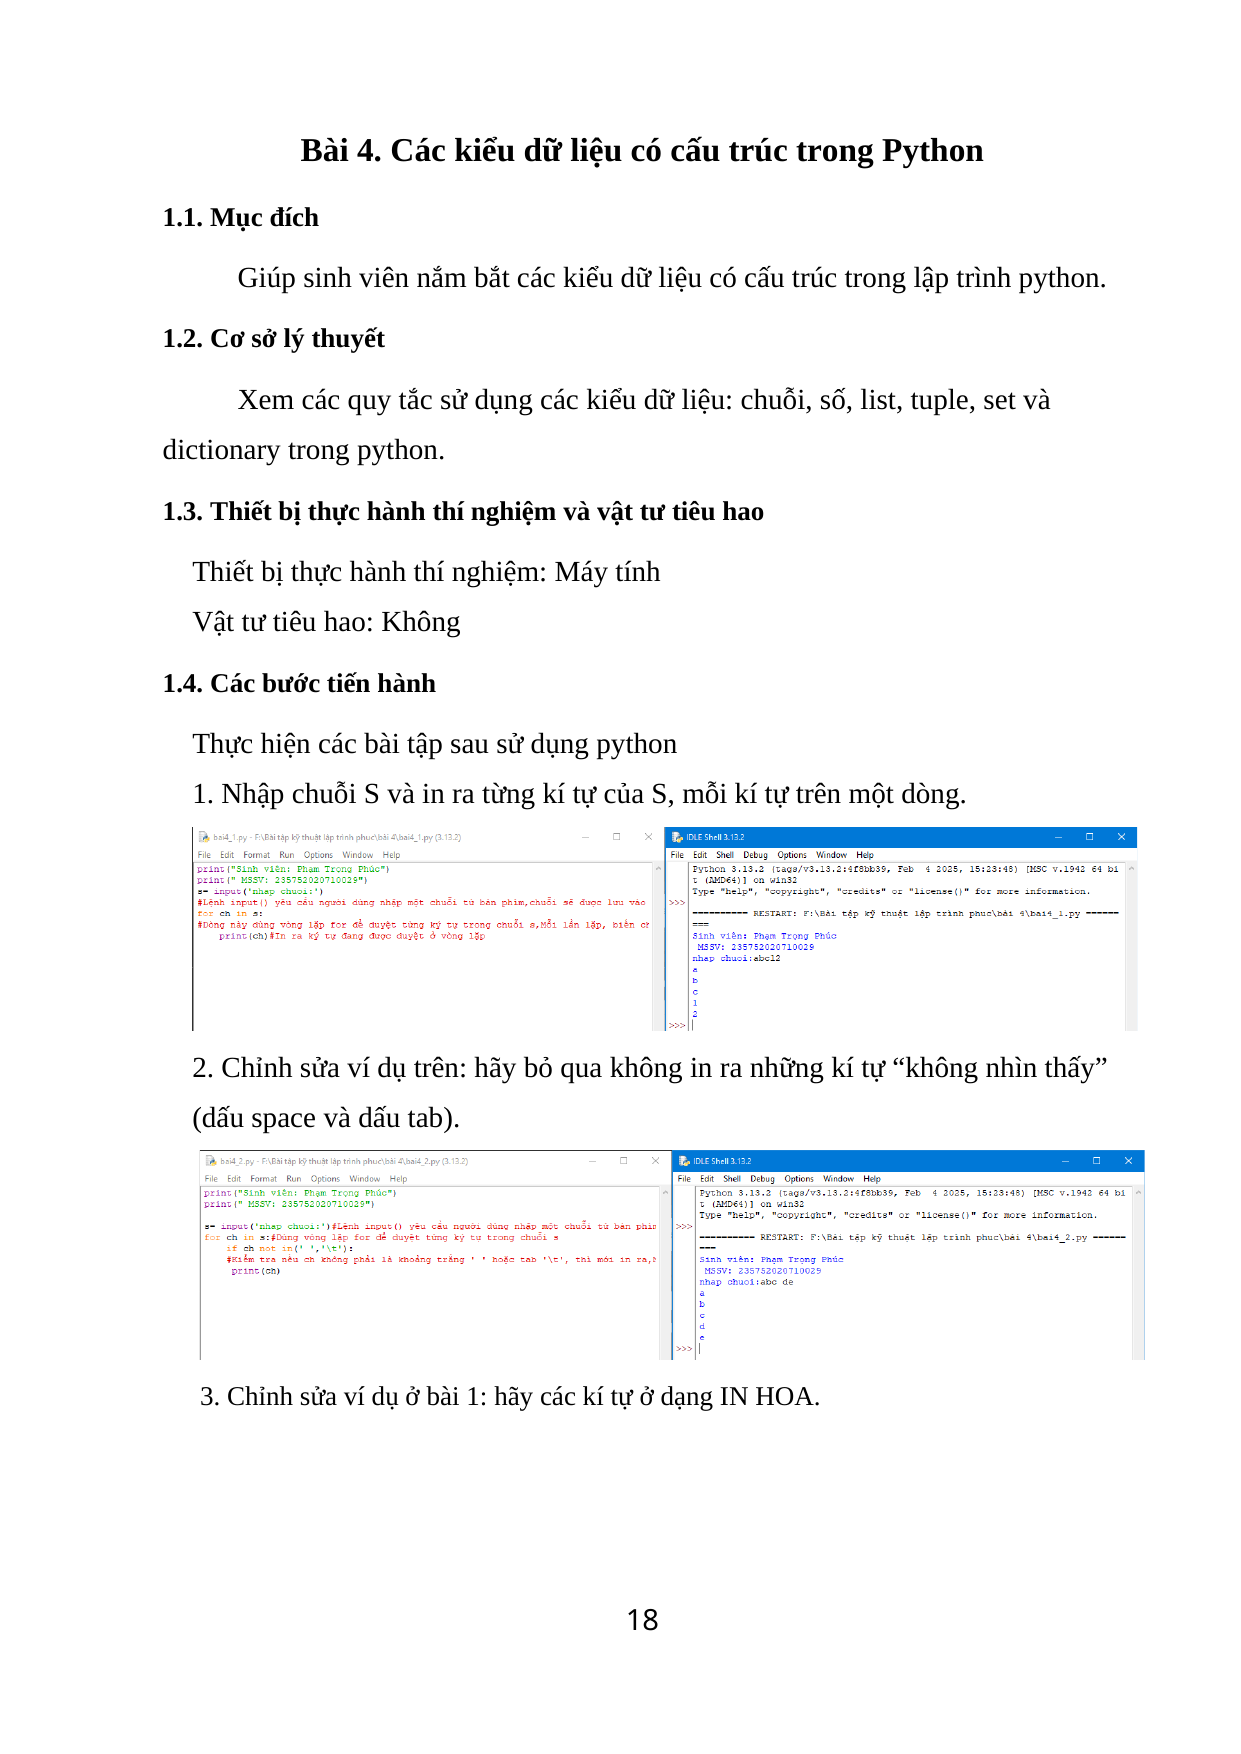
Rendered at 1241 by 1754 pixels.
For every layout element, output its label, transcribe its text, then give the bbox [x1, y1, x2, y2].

subtitle Cơ sở lý thuyết [162, 323, 1122, 354]
text 2. Chỉnh sửa ví dụ trên: hãy bỏ qua không in ra những kí tự “không nhìn thấy” (dấu space và dấu tab). [192, 1050, 1122, 1134]
subtitle Mục đích [162, 201, 1122, 232]
text 1. Nhập chuỗi S và in ra từng kí tự của S, mỗi kí tự trên một dòng. [192, 777, 1122, 810]
text Thiết bị thực hành thí nghiệm: Máy tính [162, 554, 1122, 588]
picture [192, 827, 1138, 1031]
subtitle Thiết bị thực hành thí nghiệm và vật tư tiêu hao [162, 495, 1122, 526]
subtitle Các bước tiến hành [162, 667, 1122, 698]
subtitle Bài 4. Các kiểu dữ liệu có cấu trúc trong Python [162, 131, 1122, 169]
text Vật tư tiêu hao: Không [162, 604, 1122, 638]
text 3. Chỉnh sửa ví dụ ở bài 1: hãy các kí tự ở dạng IN HOA. [200, 1379, 1122, 1411]
text Giúp sinh viên nắm bắt các kiểu dữ liệu có cấu trúc trong lập trình python. [162, 260, 1122, 293]
picture [199, 1150, 1145, 1360]
text Xem các quy tắc sử dụng các kiểu dữ liệu: chuỗi, số, list, tuple, set và dictionary trong python. [162, 382, 1122, 466]
text Thực hiện các bài tập sau sử dụng python [192, 726, 1122, 760]
